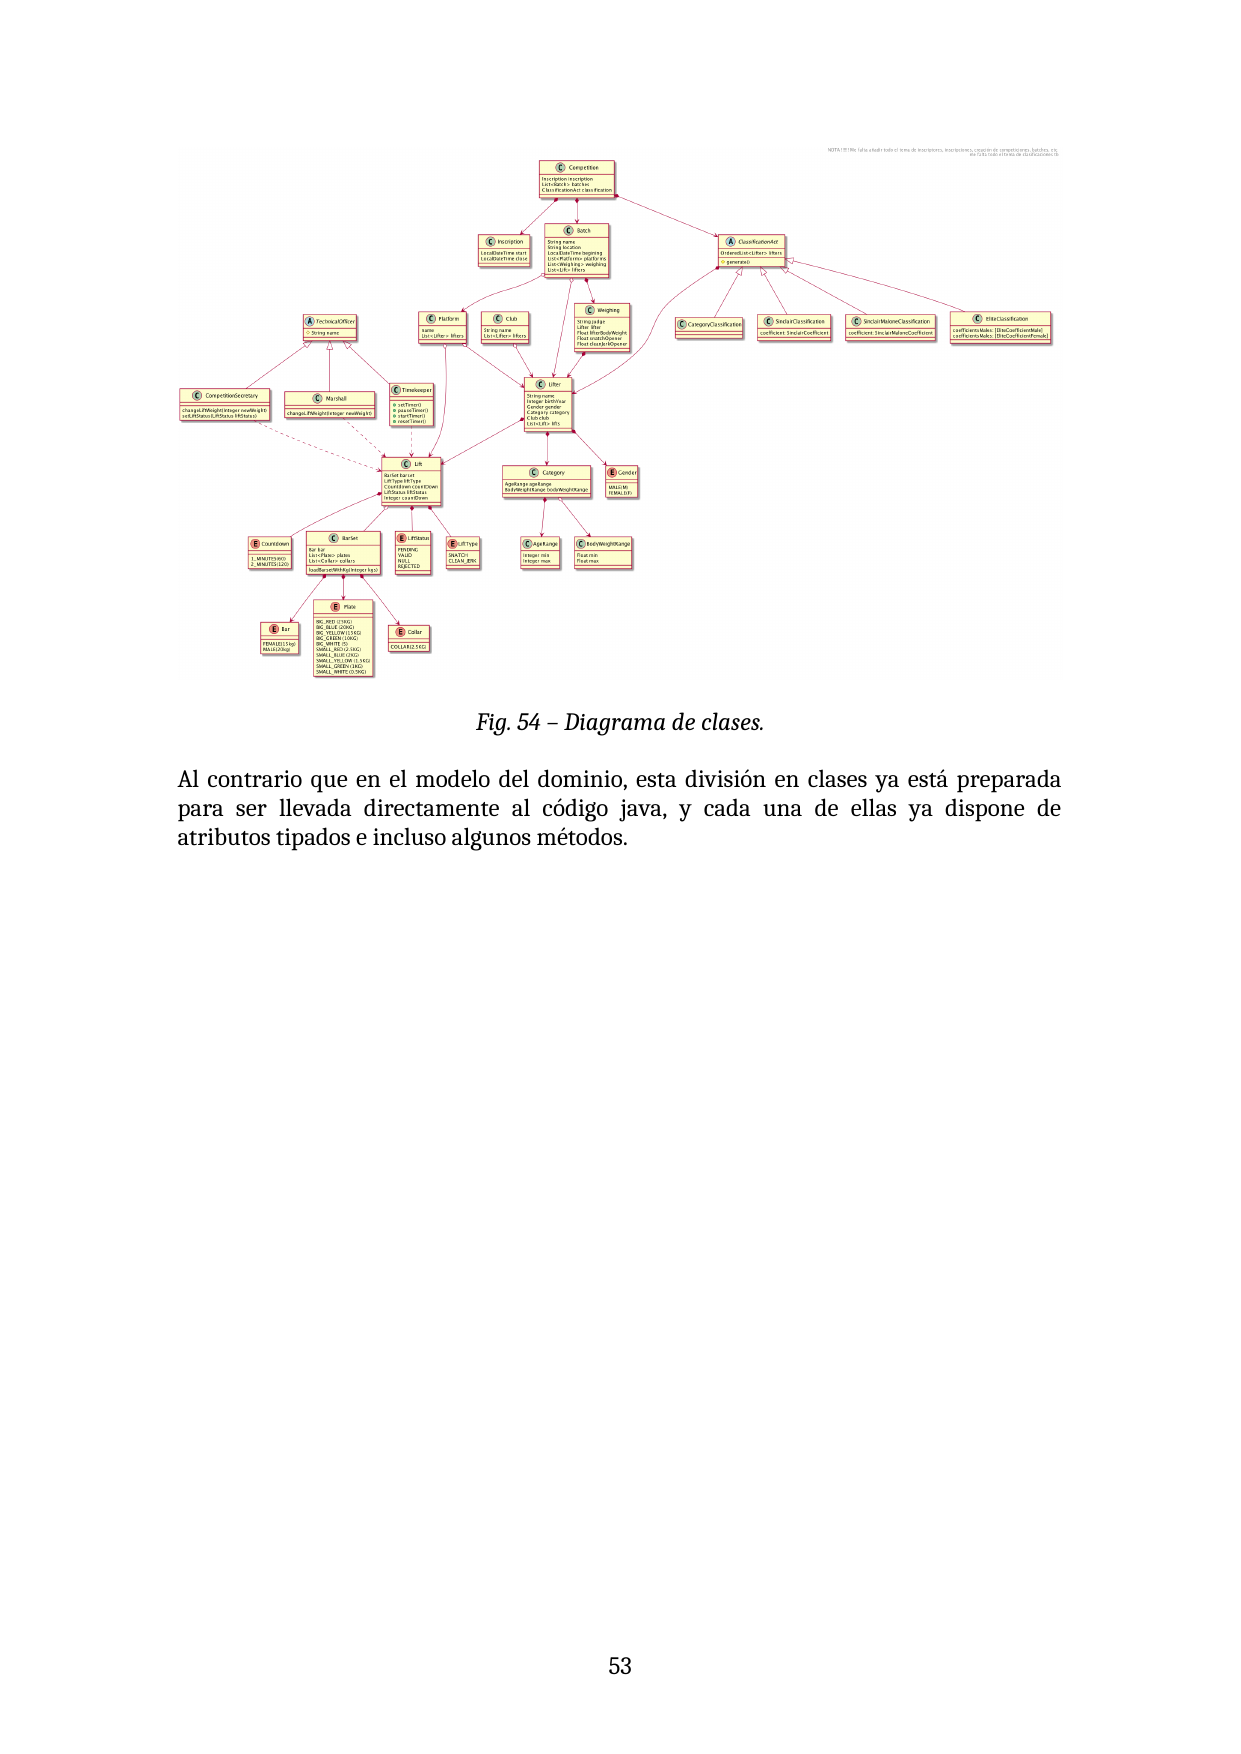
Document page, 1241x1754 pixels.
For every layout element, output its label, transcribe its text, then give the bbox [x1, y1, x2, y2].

picture [177, 147, 1063, 680]
text Fig. 54 – Diagrama de clases. [177, 708, 1063, 737]
text Al contrario que en el modelo del dominio, esta división en clases ya está preparada para ser llevada directamente al código java, y cada una de ellas ya dispone de atributos tipados e incluso algunos métodos. [177, 765, 1063, 852]
